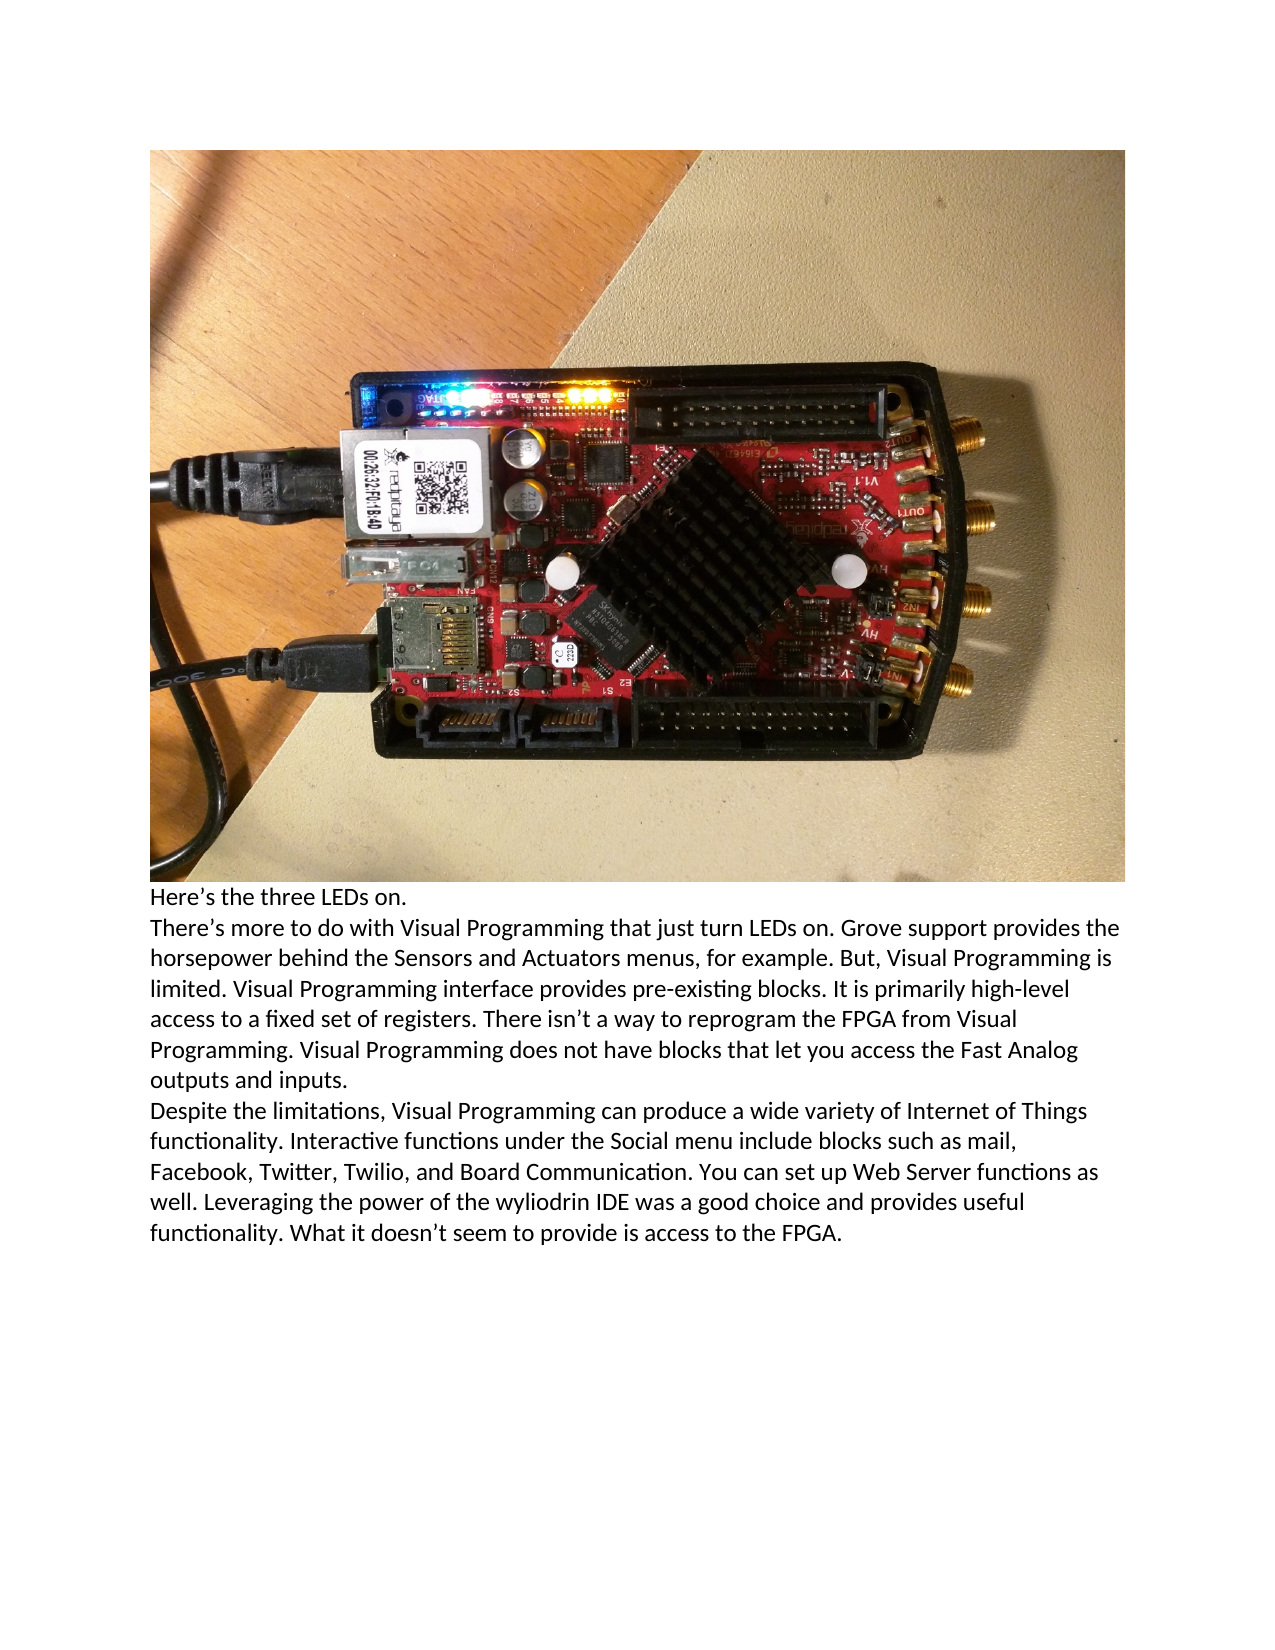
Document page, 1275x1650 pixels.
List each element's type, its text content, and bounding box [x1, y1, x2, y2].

text There’s more to do with Visual Programming that just turn LEDs on. Grove support provides the horsepower behind the Sensors and Actuators menus, for example. But, Visual Programming is limited. Visual Programming interface provides pre-existing blocks. It is primarily high-level access to a fixed set of registers. There isn’t a way to reprogram the FPGA from Visual Programming. Visual Programming does not have blocks that let you access the Fast Analog outputs and inputs. [150, 912, 1125, 1095]
text Here’s the three LEDs on. [150, 882, 1125, 912]
picture [150, 150, 1125, 882]
text Despite the limitations, Visual Programming can produce a wide variety of Internet of Things functionality. Interactive functions under the Social menu include blocks such as mail, Facebook, Twitter, Twilio, and Board Communication. You can set up Web Server functions as well. Leveraging the power of the wyliodrin IDE was a good choice and provides useful functionality. What it doesn’t seem to provide is access to the FPGA. [150, 1095, 1125, 1247]
